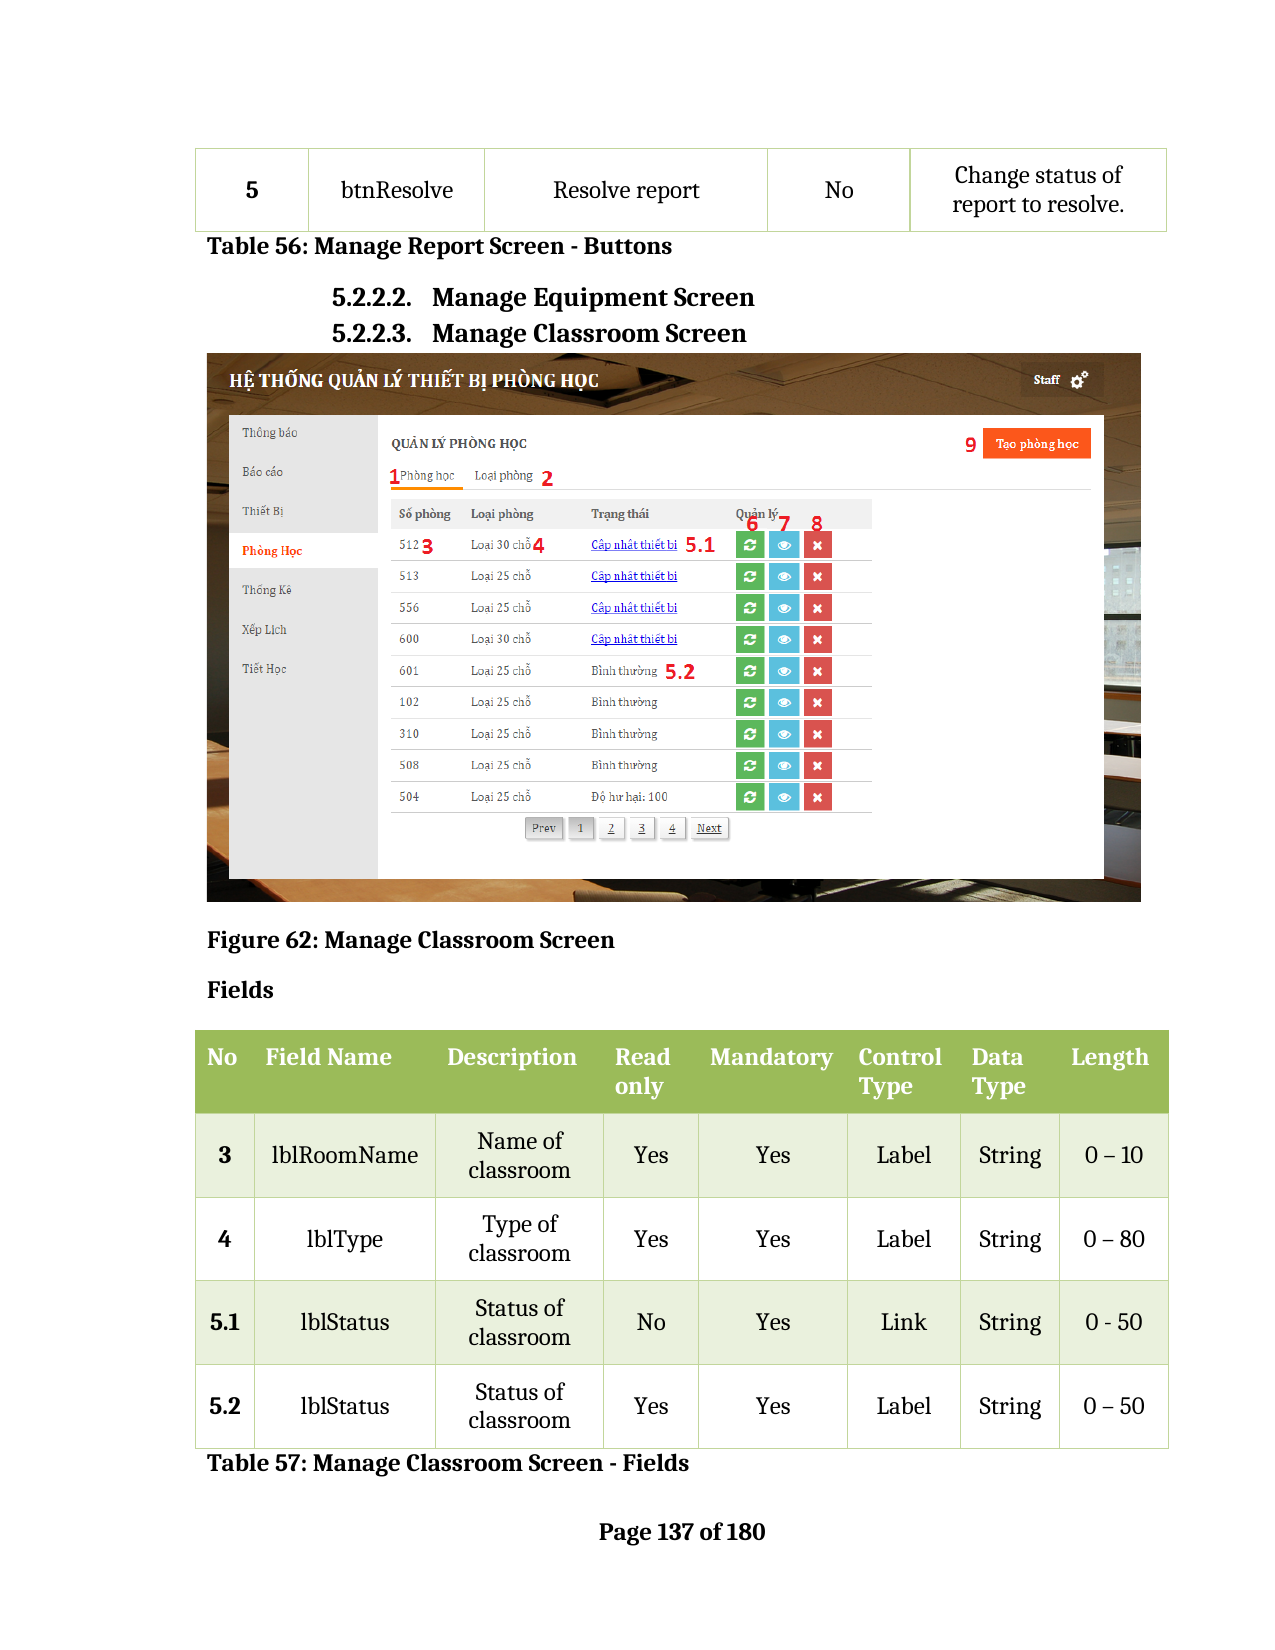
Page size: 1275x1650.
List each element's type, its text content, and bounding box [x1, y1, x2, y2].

list Manage Classroom Screen [332, 318, 1157, 349]
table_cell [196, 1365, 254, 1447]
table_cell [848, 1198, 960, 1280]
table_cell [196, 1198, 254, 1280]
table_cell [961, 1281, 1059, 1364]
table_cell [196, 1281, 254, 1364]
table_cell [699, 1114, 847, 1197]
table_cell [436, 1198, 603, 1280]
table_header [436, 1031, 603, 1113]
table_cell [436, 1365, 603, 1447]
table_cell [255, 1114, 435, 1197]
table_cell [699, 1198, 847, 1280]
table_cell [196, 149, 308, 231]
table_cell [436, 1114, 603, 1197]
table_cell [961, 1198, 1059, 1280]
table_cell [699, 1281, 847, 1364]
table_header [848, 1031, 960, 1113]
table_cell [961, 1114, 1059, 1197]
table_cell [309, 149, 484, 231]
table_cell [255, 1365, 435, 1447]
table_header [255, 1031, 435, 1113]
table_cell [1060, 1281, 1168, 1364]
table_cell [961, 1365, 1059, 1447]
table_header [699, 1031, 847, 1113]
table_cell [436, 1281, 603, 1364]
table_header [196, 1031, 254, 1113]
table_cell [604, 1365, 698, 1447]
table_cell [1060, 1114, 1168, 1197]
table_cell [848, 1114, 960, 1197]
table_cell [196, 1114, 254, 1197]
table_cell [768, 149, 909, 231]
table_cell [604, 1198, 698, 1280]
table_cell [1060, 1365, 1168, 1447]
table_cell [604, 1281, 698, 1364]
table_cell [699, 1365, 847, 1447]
list Manage Equipment Screen [332, 282, 1157, 313]
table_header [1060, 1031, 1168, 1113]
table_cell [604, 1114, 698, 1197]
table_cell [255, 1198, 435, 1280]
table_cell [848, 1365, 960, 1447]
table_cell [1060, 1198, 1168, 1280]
picture [206, 353, 1141, 902]
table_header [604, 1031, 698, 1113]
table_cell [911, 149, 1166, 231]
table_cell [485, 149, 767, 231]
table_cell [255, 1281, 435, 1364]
text Fields [207, 976, 1157, 1005]
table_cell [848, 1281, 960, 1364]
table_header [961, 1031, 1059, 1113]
